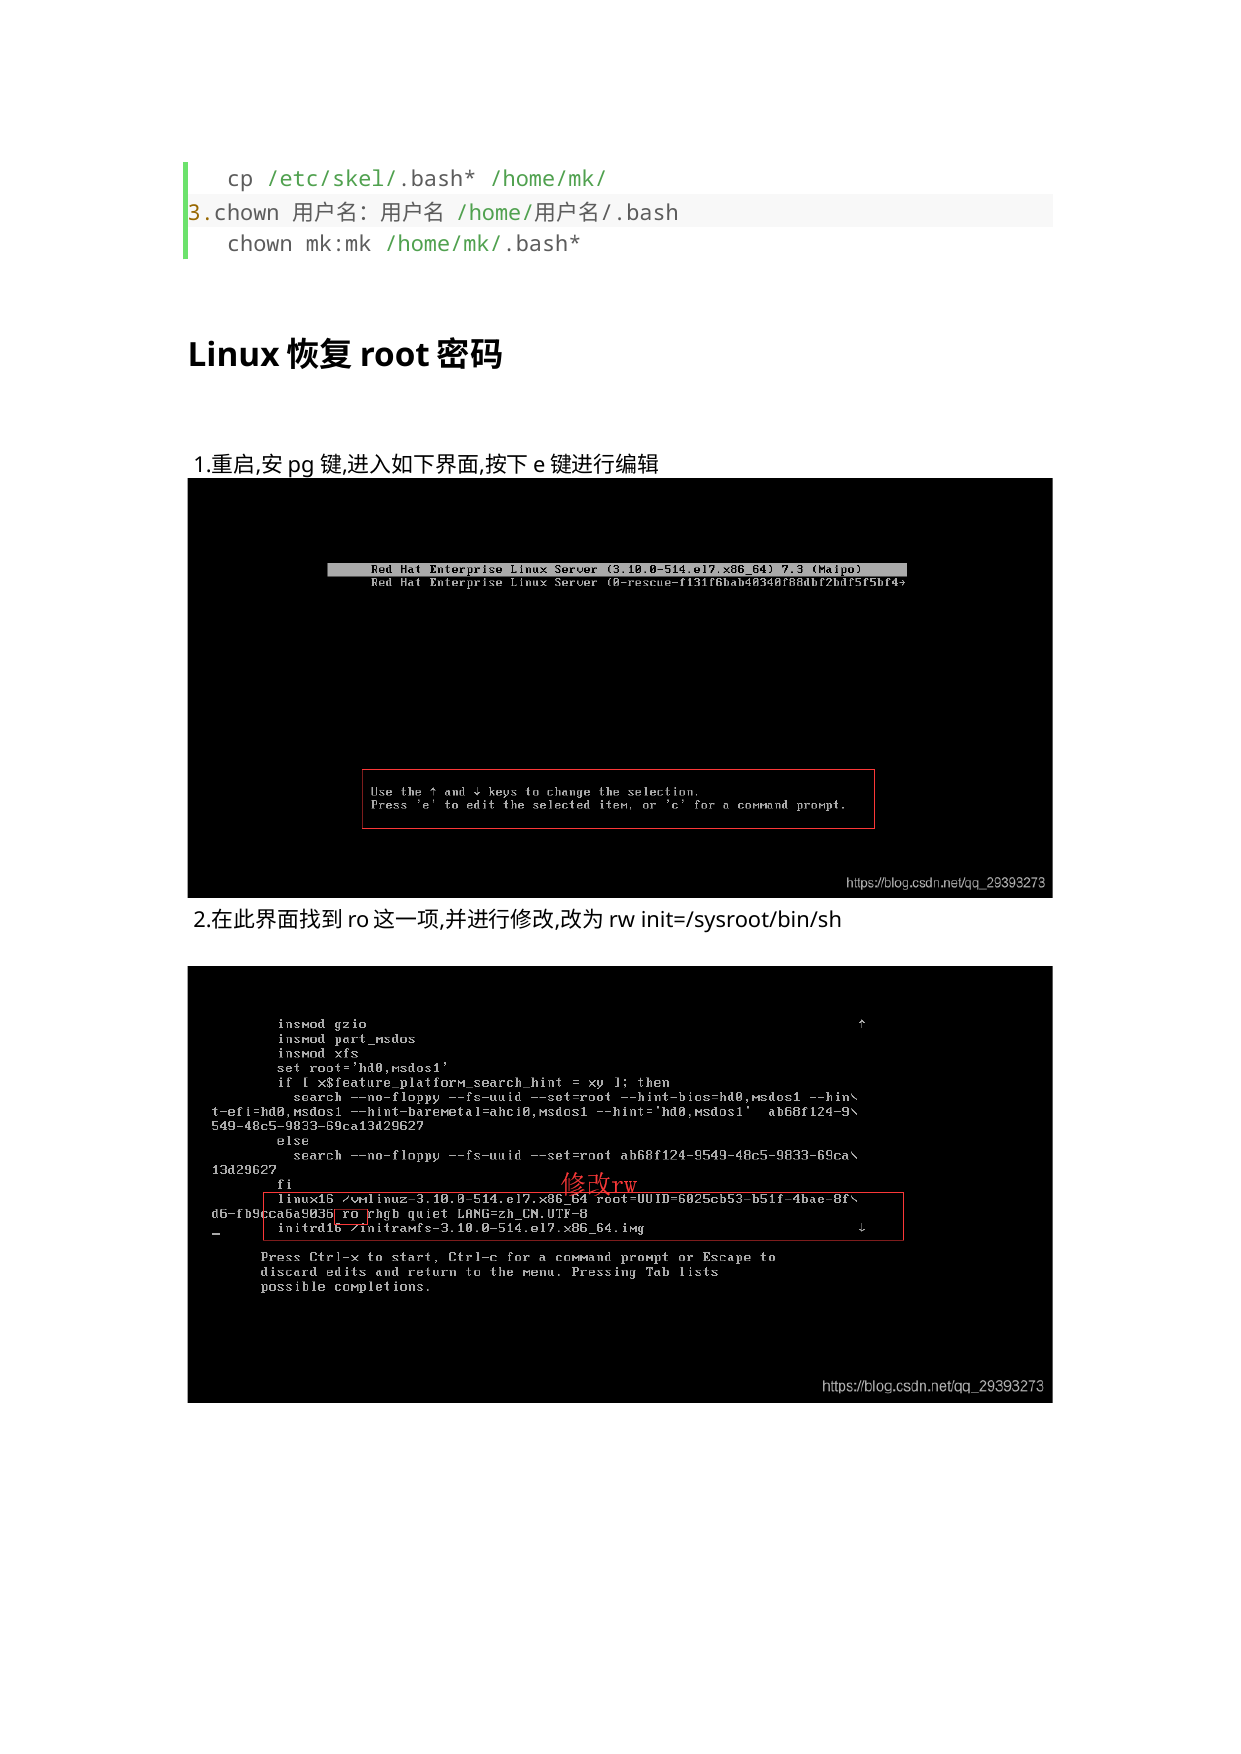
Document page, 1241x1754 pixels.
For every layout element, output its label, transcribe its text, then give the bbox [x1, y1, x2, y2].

text 2.在此界面找到ro这一项,并进行修改,改为 rw init=/sysroot/bin/sh [187, 901, 1053, 934]
subtitle Linux恢复root密码 [187, 319, 1053, 384]
text 3.chown 用户名：用户名 /home/用户名/.bash [188, 194, 1053, 227]
text cp /etc/skel/.bash* /home/mk/ [188, 162, 1053, 194]
text 1.重启,安pg 键,进入如下界面,按下e键进行编辑 [187, 446, 1053, 478]
picture [187, 478, 1053, 898]
text chown mk:mk /home/mk/.bash* [188, 227, 1053, 259]
picture [187, 966, 1053, 1403]
